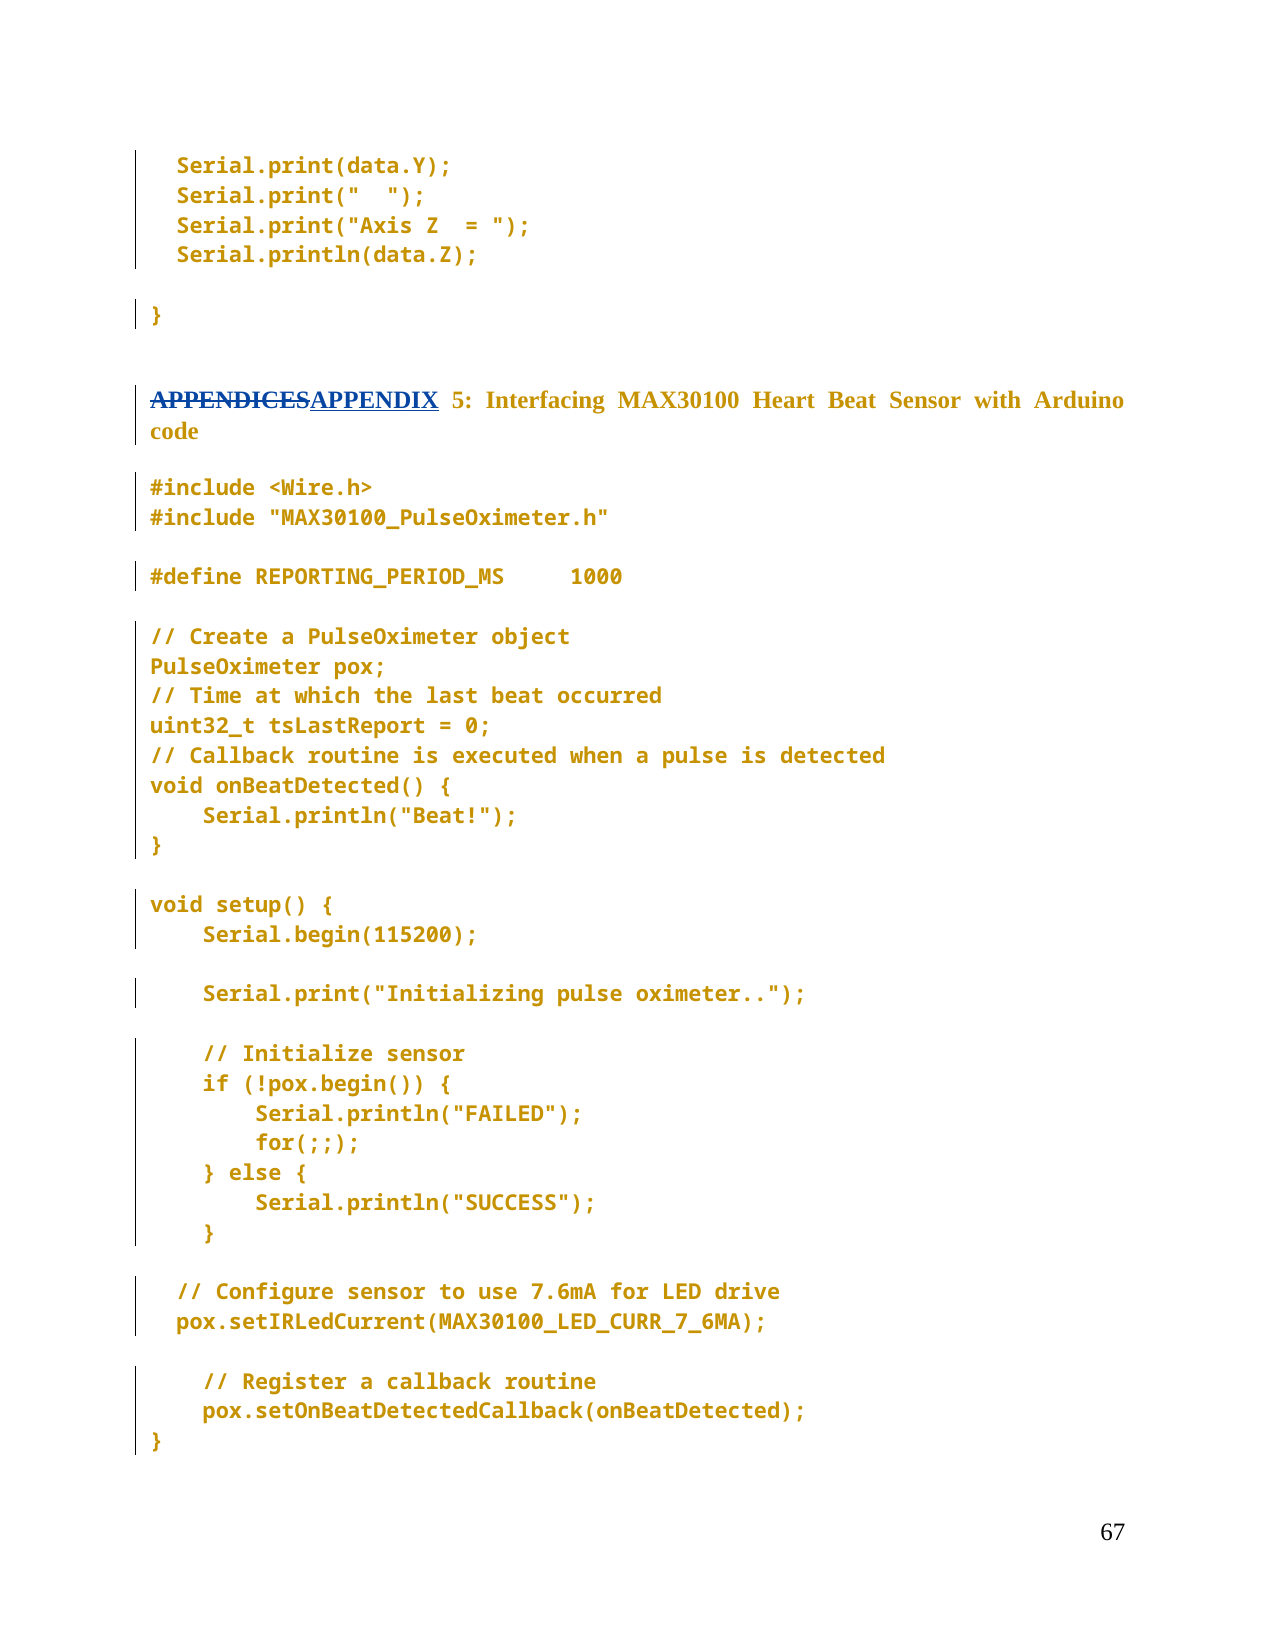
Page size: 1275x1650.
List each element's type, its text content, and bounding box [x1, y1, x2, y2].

text void onBeatDetected() { [150, 770, 1125, 799]
subtitle 5: Interfacing MAX30100 Heart Beat Sensor with Arduino code [150, 385, 1125, 444]
text // Create a PulseOximeter object [150, 621, 1125, 651]
text // Initialize sensor [150, 1038, 1125, 1068]
text // Callback routine is executed when a pulse is detected [150, 740, 1125, 770]
text // Time at which the last beat occurred [150, 680, 1125, 710]
text // Register a callback routine [150, 1366, 1125, 1395]
text uint32_t tsLastReport = 0; [150, 710, 1125, 740]
text Serial.print("Initializing pulse oximeter.."); [150, 978, 1125, 1008]
text #define REPORTING_PERIOD_MS 1000 [150, 561, 1125, 591]
text PulseOximeter pox; [150, 651, 1125, 680]
text pox.setIRLedCurrent(MAX30100_LED_CURR_7_6MA); [150, 1306, 1125, 1336]
text Serial.print(" "); [150, 180, 1125, 209]
text } else { [150, 1157, 1125, 1187]
text for(;;); [150, 1127, 1125, 1157]
text Serial.println("FAILED"); [150, 1097, 1125, 1127]
text } [150, 829, 1125, 859]
text // Configure sensor to use 7.6mA for LED drive [150, 1276, 1125, 1306]
text void setup() { [150, 889, 1125, 919]
text if (!pox.begin()) { [150, 1068, 1125, 1097]
text Serial.print(data.Y); [150, 150, 1125, 180]
text } [150, 1217, 1125, 1246]
text Serial.println("SUCCESS"); [150, 1187, 1125, 1217]
text Serial.begin(115200); [150, 919, 1125, 948]
text pox.setOnBeatDetectedCallback(onBeatDetected); [150, 1395, 1125, 1425]
text } [150, 299, 1125, 329]
text #include "MAX30100_PulseOximeter.h" [150, 502, 1125, 531]
text Serial.print("Axis Z = "); [150, 209, 1125, 239]
text #include <Wire.h> [150, 472, 1125, 502]
text Serial.println("Beat!"); [150, 799, 1125, 829]
text } [150, 1425, 1125, 1455]
text Serial.println(data.Z); [150, 239, 1125, 269]
